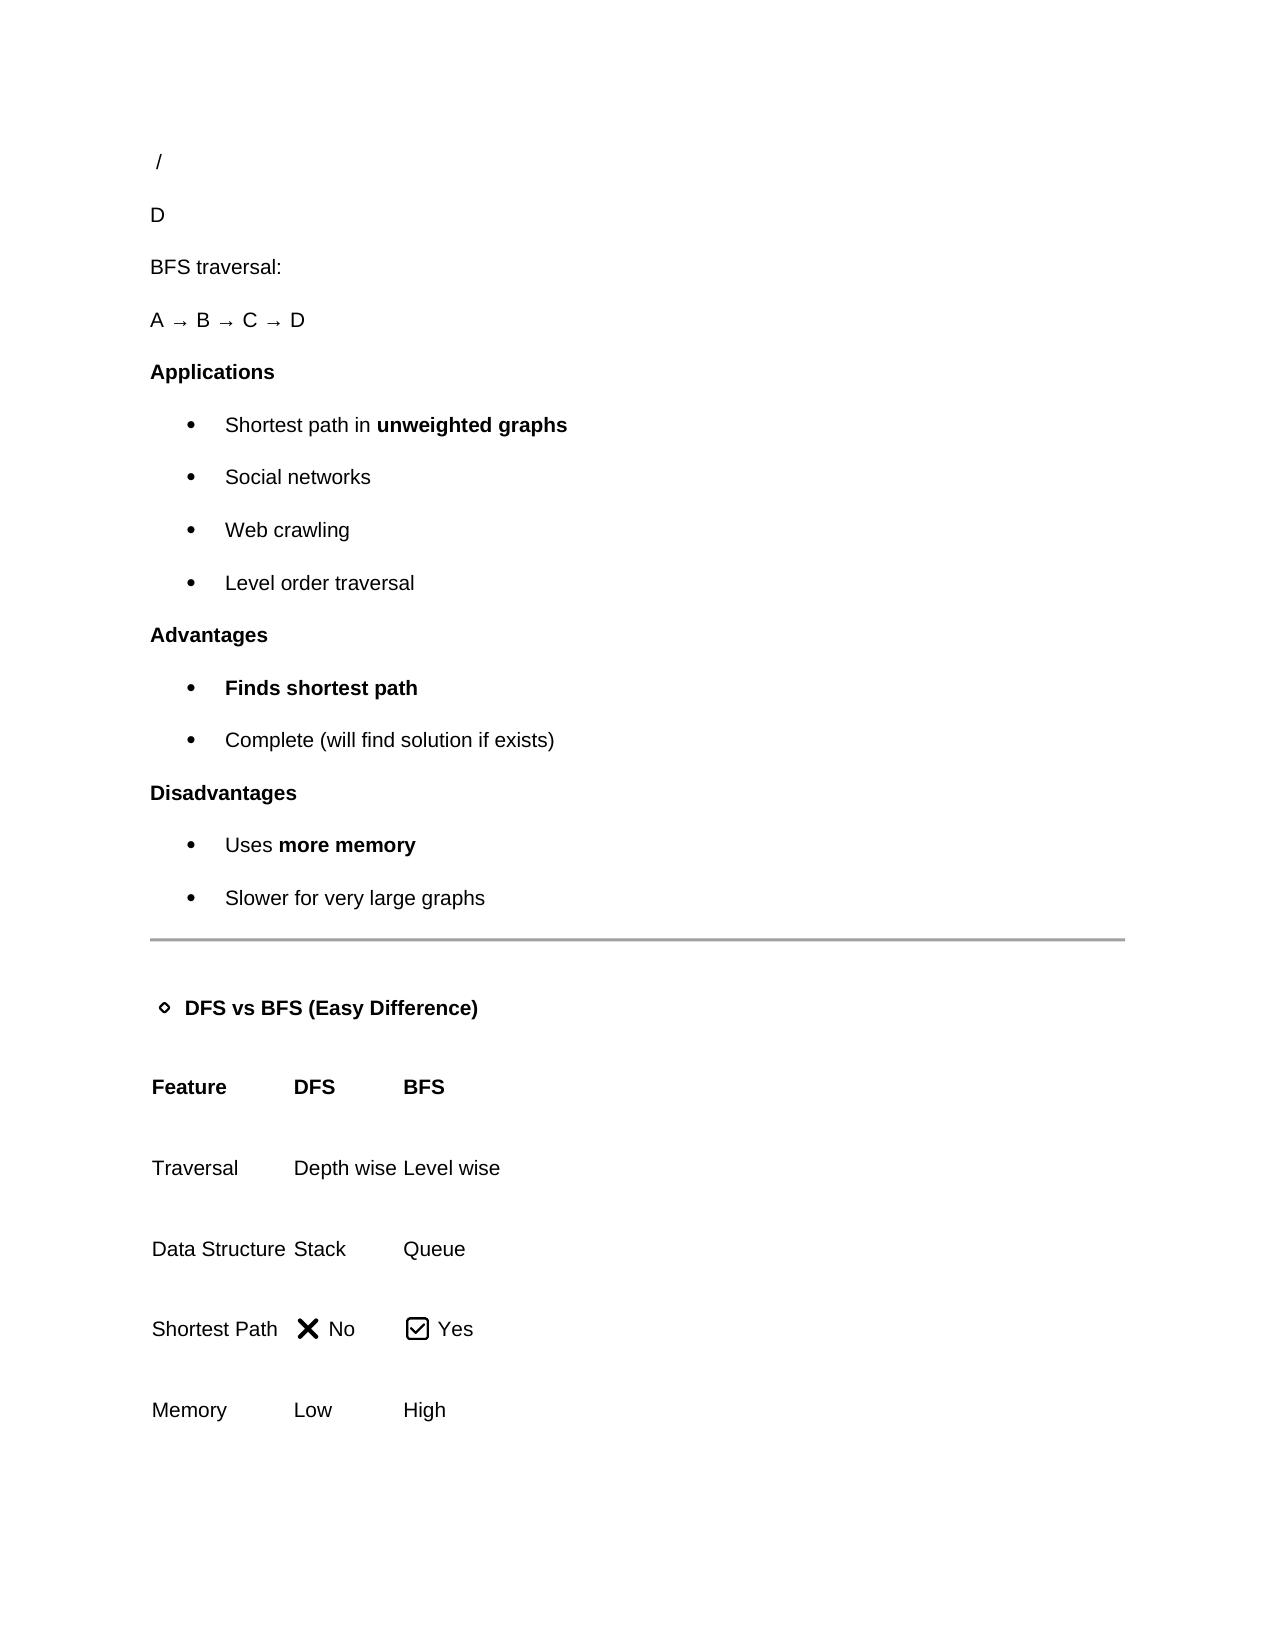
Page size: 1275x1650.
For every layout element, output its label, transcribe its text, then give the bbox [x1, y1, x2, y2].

table_header DFS [292, 1048, 401, 1129]
table_cell Data Structure [150, 1210, 292, 1291]
table_cell ❌ No [292, 1291, 401, 1372]
text BFS traversal: [150, 255, 1125, 279]
table_cell ✅ Yes [401, 1291, 507, 1372]
table_header Feature [150, 1048, 292, 1129]
table_cell Shortest Path [150, 1291, 292, 1372]
table_cell Queue [401, 1210, 507, 1291]
table_cell Depth wise [292, 1129, 401, 1210]
table_cell Low [292, 1372, 401, 1453]
table_cell Stack [292, 1210, 401, 1291]
table_cell Level wise [401, 1129, 507, 1210]
text Applications [150, 360, 1125, 384]
table_cell Traversal [150, 1129, 292, 1210]
list Slower for very large graphs [187, 886, 1125, 910]
table_cell High [401, 1372, 507, 1453]
text / [150, 150, 1125, 174]
table_cell Memory [150, 1372, 292, 1453]
list Level order traversal [187, 570, 1125, 594]
text A → B → C → D [150, 307, 1125, 331]
text Disadvantages [150, 781, 1125, 804]
table_header BFS [401, 1048, 507, 1129]
text D [150, 202, 1125, 226]
list Finds shortest path [187, 675, 1125, 699]
list Shortest path in unweighted graphs [187, 412, 1125, 437]
list Web crawling [187, 518, 1125, 542]
list Social networks [187, 465, 1125, 489]
text 🔹 DFS vs BFS (Easy Difference) [150, 995, 1125, 1019]
list Complete (will find solution if exists) [187, 728, 1125, 752]
text Advantages [150, 623, 1125, 647]
list Uses more memory [187, 833, 1125, 857]
